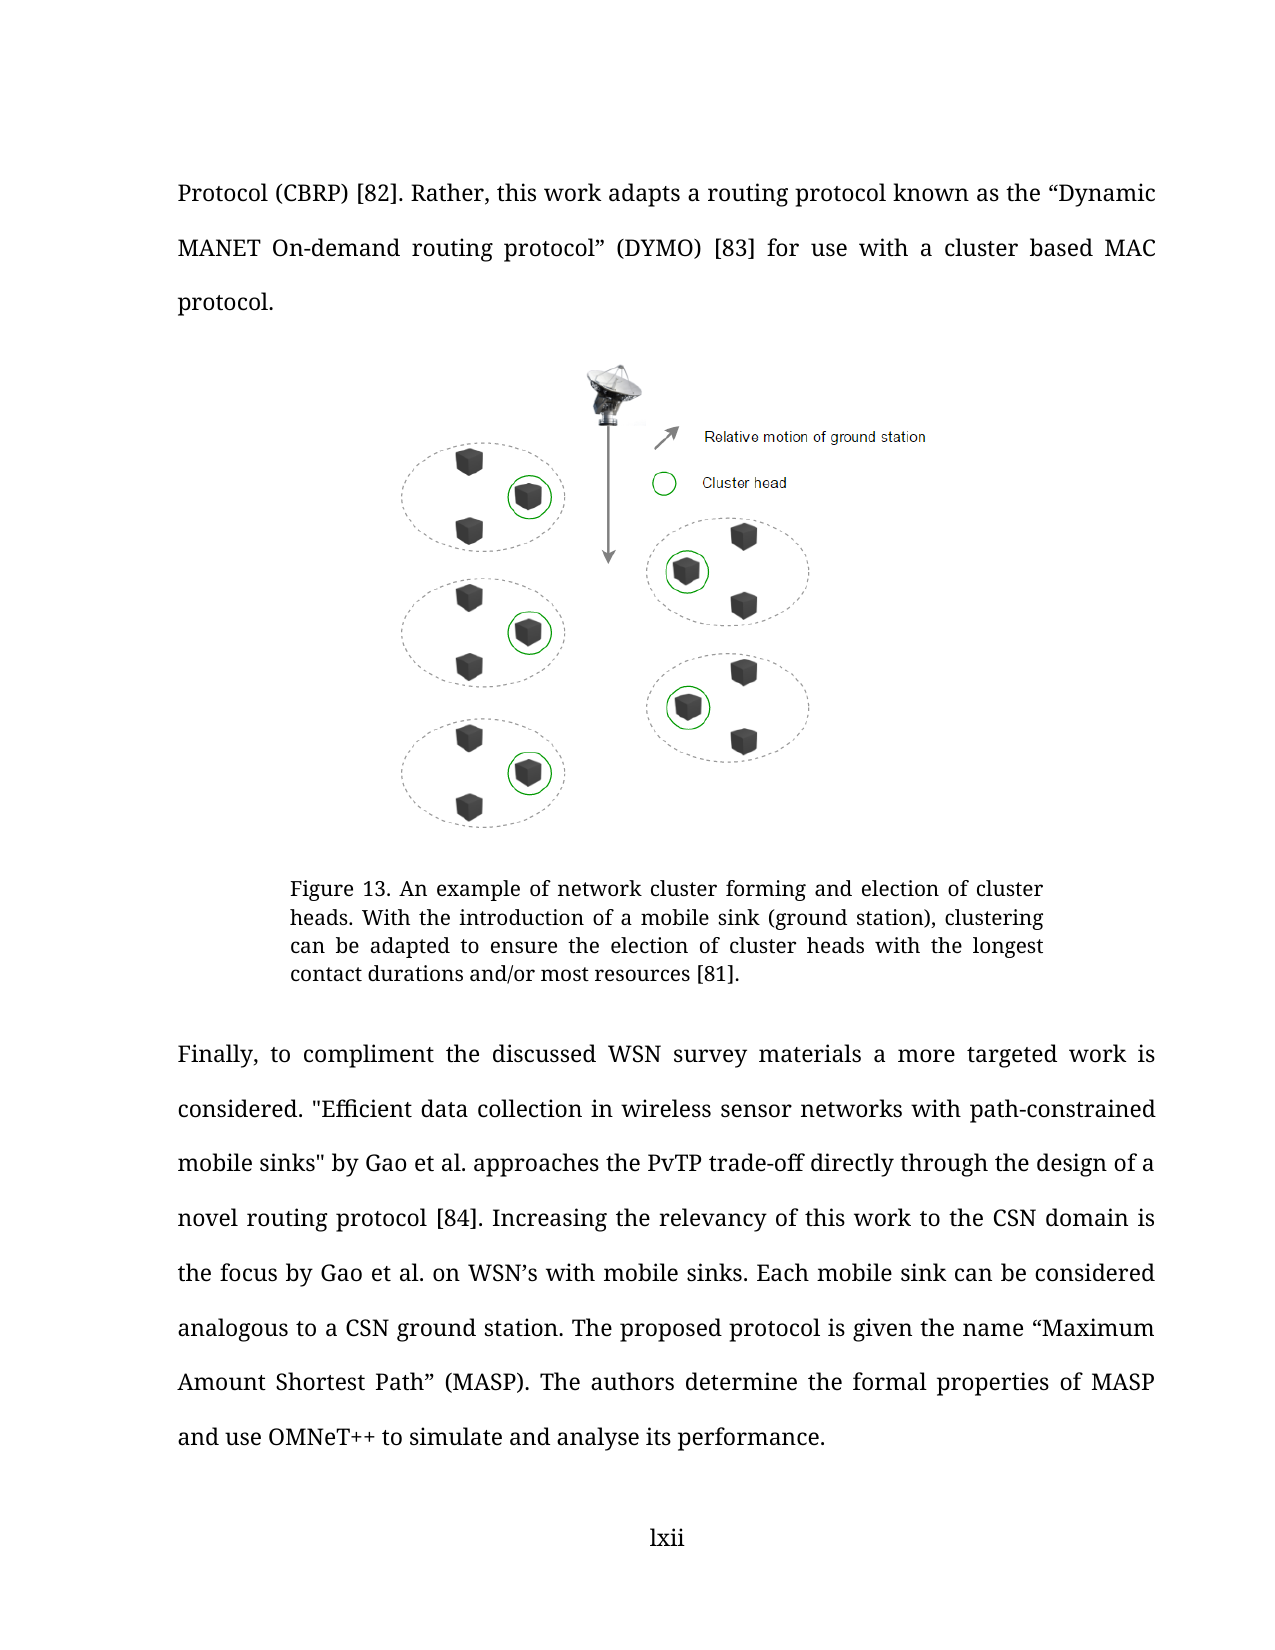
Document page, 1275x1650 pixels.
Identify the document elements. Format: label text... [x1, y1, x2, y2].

text Figure 13. An example of network cluster forming and election of cluster heads. With the introduction of a mobile sink (ground station), clustering can be adapted to ensure the election of cluster heads with the longest contact durations and/or most resources [81]. [290, 874, 1044, 988]
picture [401, 357, 933, 834]
text Finally, to compliment the discussed WSN survey materials a more targeted work is considered. "Efficient data collection in wireless sensor networks with path-constrained mobile sinks" by Gao et al. approaches the PvTP trade-off directly through the design of a novel routing protocol [84]. Increasing the relevancy of this work to the CSN domain is the focus by Gao et al. on WSN’s with mobile sinks. Each mobile sink can be considered analogous to a CSN ground station. The proposed protocol is given the name “Maximum Amount Shortest Path” (MASP). The authors determine the formal properties of MASP and use OMNeT++ to simulate and analyse its performance. [177, 1038, 1157, 1452]
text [177, 177, 1157, 318]
